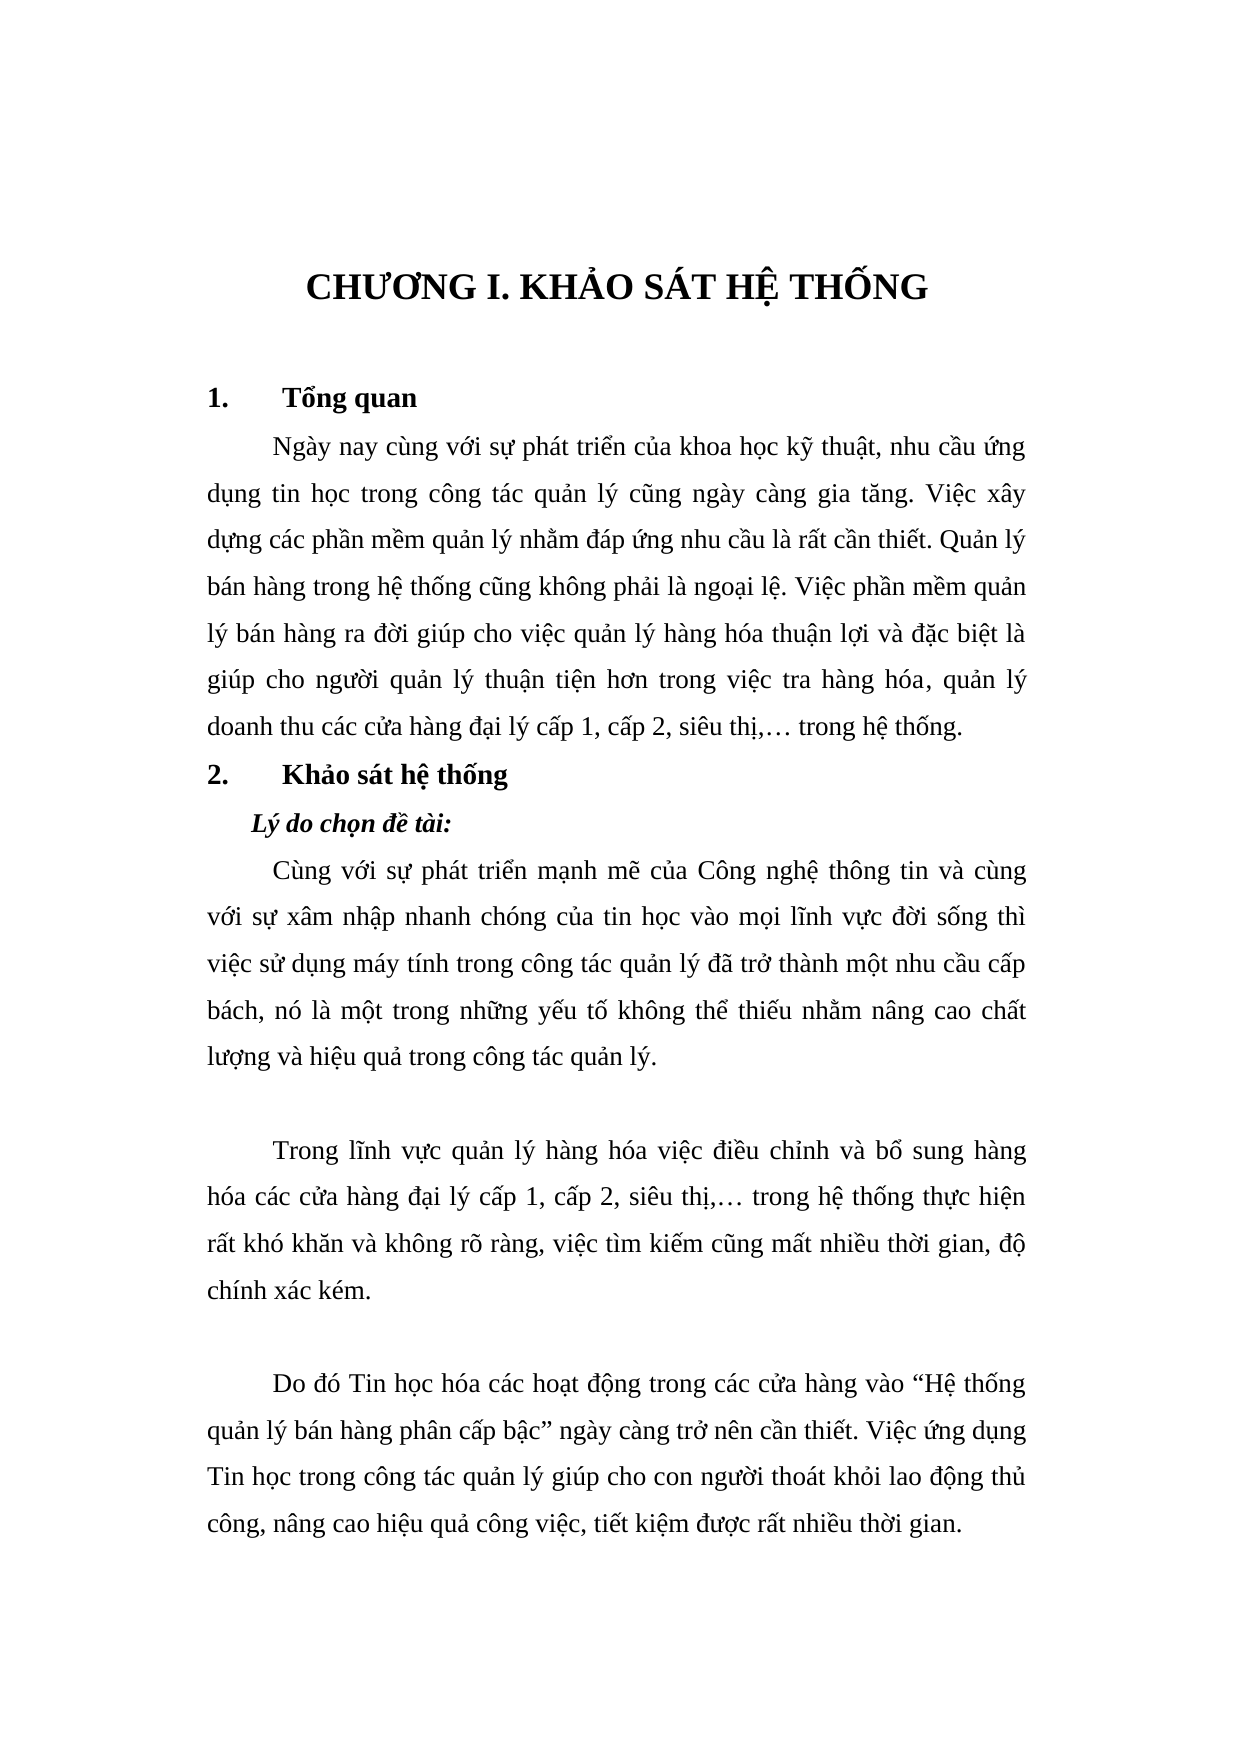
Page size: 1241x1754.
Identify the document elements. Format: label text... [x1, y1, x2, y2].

text Do đó Tin học hóa các hoạt động trong các cửa hàng vào “Hệ thống quản lý bán hàng phân cấp bậc” ngày càng trở nên cần thiết. Việc ứng dụng Tin học trong công tác quản lý giúp cho con người thoát khỏi lao động thủ công, nâng cao hiệu quả công việc, tiết kiệm được rất nhiều thời gian. [207, 1367, 1027, 1538]
subtitle Khảo sát hệ thống [207, 757, 1027, 790]
text Cùng với sự phát triển mạnh mẽ của Công nghệ thông tin và cùng với sự xâm nhập nhanh chóng của tin học vào mọi lĩnh vực đời sống thì việc sử dụng máy tính trong công tác quản lý đã trở thành một nhu cầu cấp bách, nó là một trong những yếu tố không thể thiếu nhằm nâng cao chất lượng và hiệu quả trong công tác quản lý. [207, 854, 1027, 1072]
text Ngày nay cùng với sự phát triển của khoa học kỹ thuật, nhu cầu ứng dụng tin học trong công tác quản lý cũng ngày càng gia tăng. Việc xây dựng các phần mềm quản lý nhằm đáp ứng nhu cầu là rất cần thiết. Quản lý bán hàng trong hệ thống cũng không phải là ngoại lệ. Việc phần mềm quản lý bán hàng ra đời giúp cho việc quản lý hàng hóa thuận lợi và đặc biệt là giúp cho người quản lý thuận tiện hơn trong việc tra hàng hóa, quản lý doanh thu các cửa hàng đại lý cấp 1, cấp 2, siêu thị,… trong hệ thống. [207, 430, 1027, 741]
text Trong lĩnh vực quản lý hàng hóa việc điều chỉnh và bổ sung hàng hóa các cửa hàng đại lý cấp 1, cấp 2, siêu thị,… trong hệ thống thực hiện rất khó khăn và không rõ ràng, việc tìm kiếm cũng mất nhiều thời gian, độ chính xác kém. [207, 1134, 1027, 1305]
subtitle Tổng quan [207, 380, 1027, 413]
subtitle CHƯƠNG I. KHẢO SÁT HỆ THỐNG [207, 265, 1027, 308]
text Lý do chọn đề tài: [244, 807, 1027, 838]
